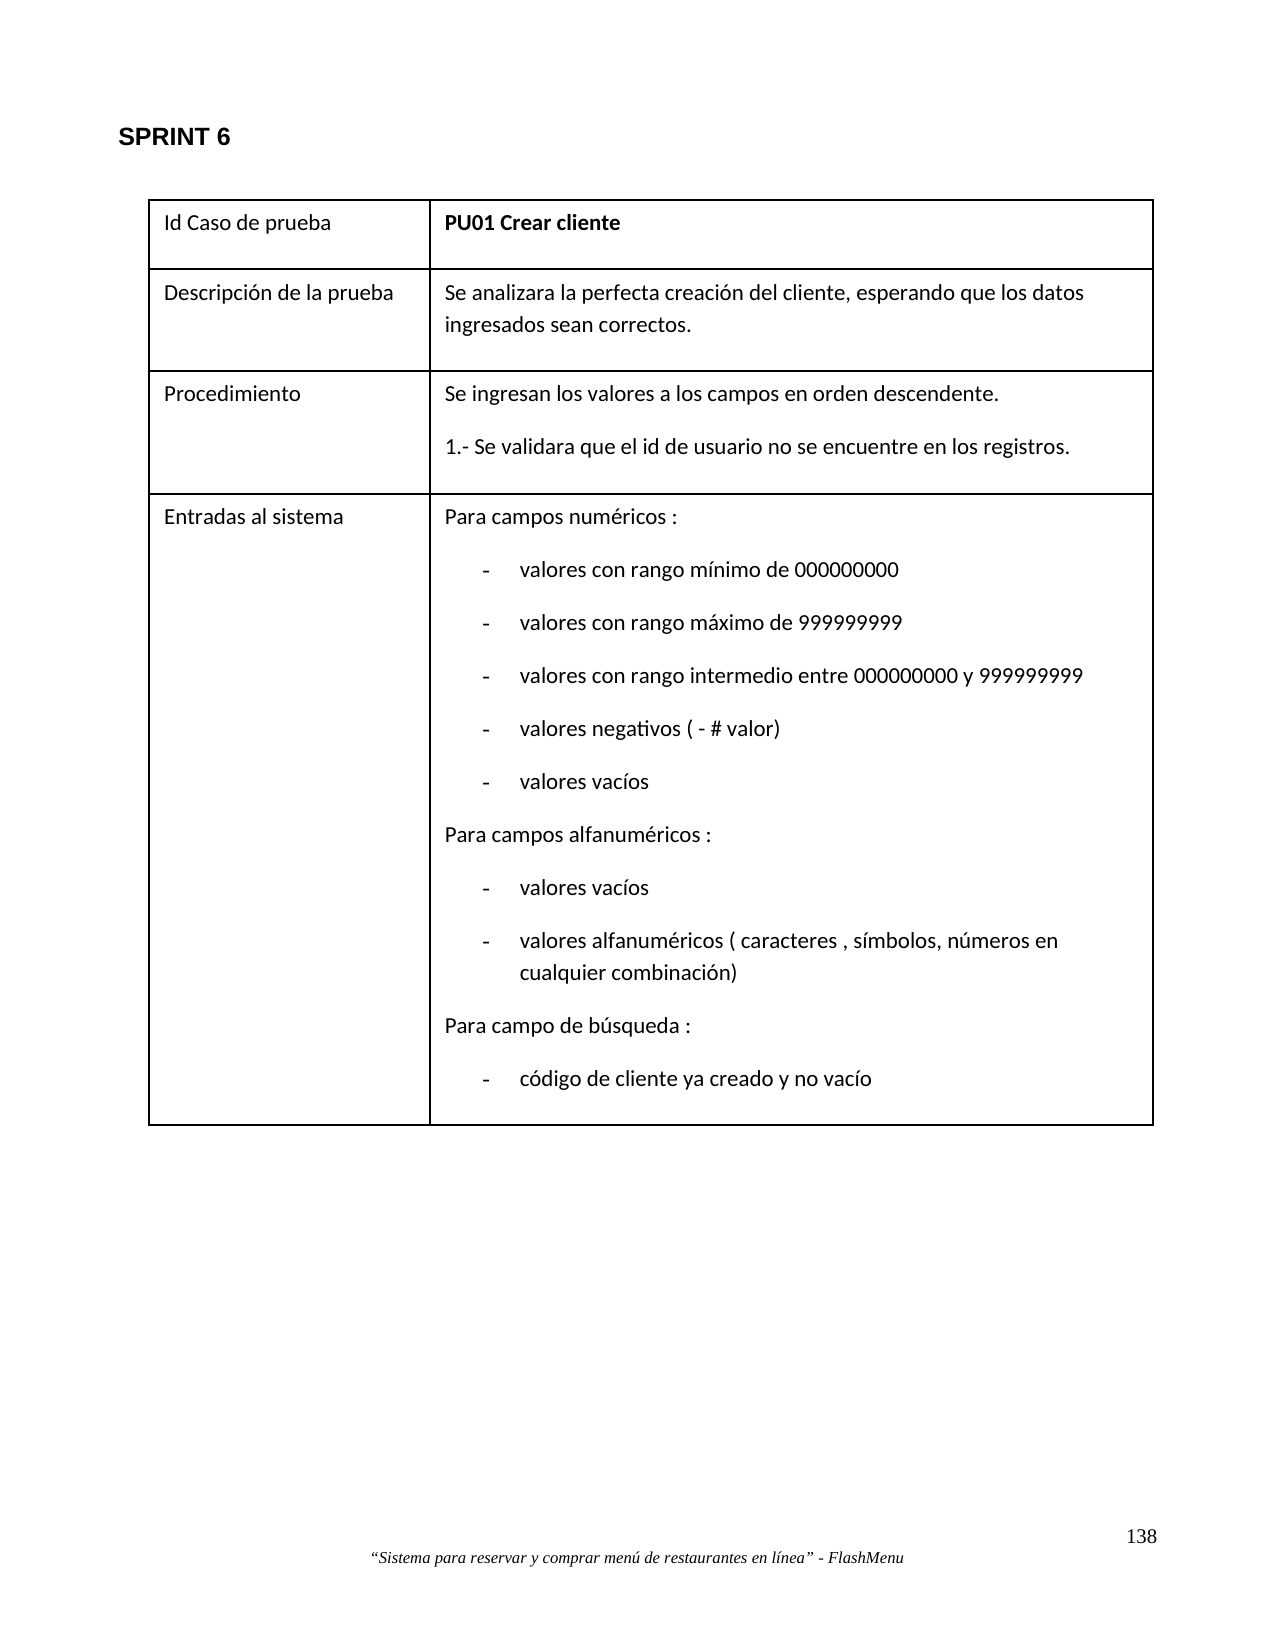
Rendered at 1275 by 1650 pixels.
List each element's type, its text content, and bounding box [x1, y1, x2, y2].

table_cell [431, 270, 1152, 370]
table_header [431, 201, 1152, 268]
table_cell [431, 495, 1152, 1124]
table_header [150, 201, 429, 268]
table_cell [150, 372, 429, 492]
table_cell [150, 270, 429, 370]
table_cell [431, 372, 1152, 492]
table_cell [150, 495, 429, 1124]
subtitle SPRINT 6 [118, 122, 1157, 151]
